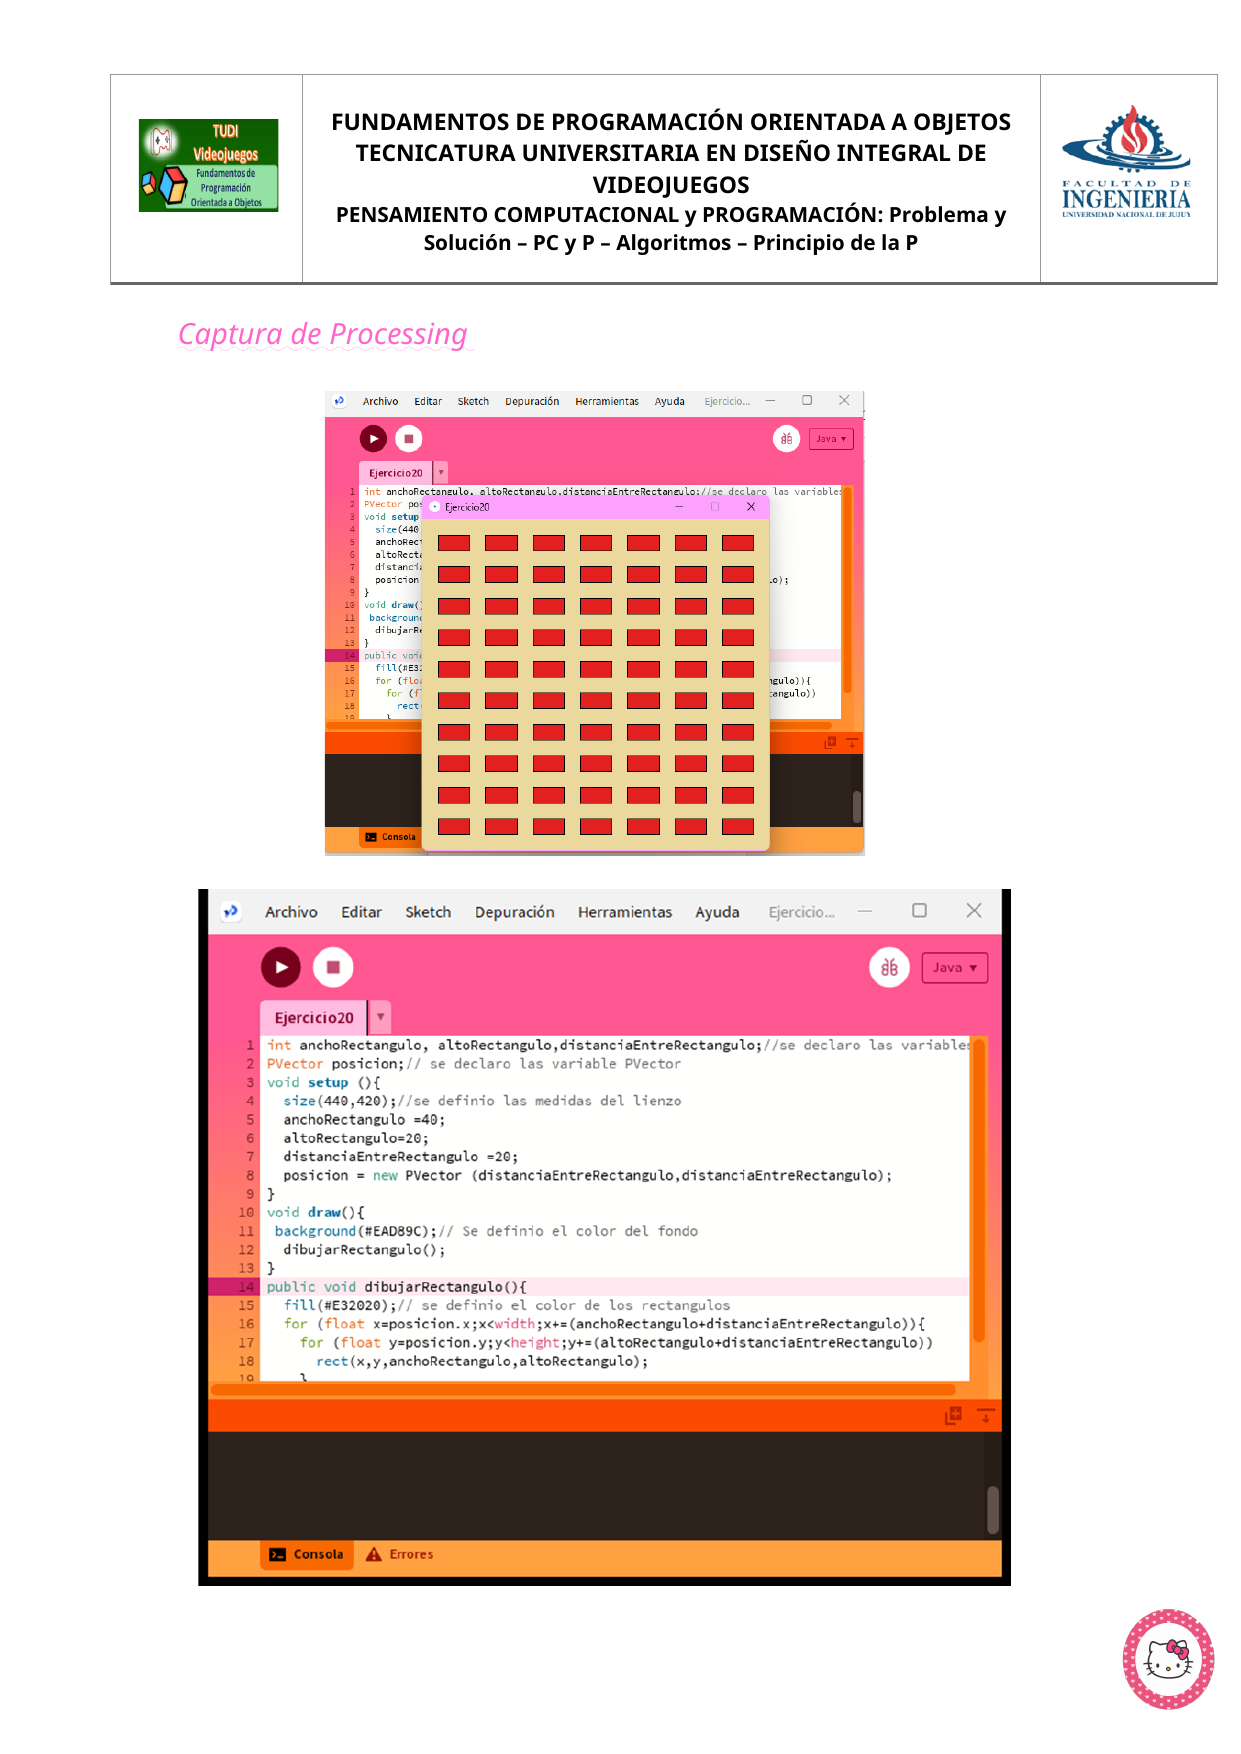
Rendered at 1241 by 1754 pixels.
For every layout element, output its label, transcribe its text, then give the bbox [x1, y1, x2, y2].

picture [1117, 1604, 1220, 1722]
picture [198, 889, 1011, 1586]
text Captura de Processing [177, 313, 1063, 353]
picture [324, 391, 866, 856]
picture [138, 119, 279, 212]
picture [1062, 105, 1191, 217]
